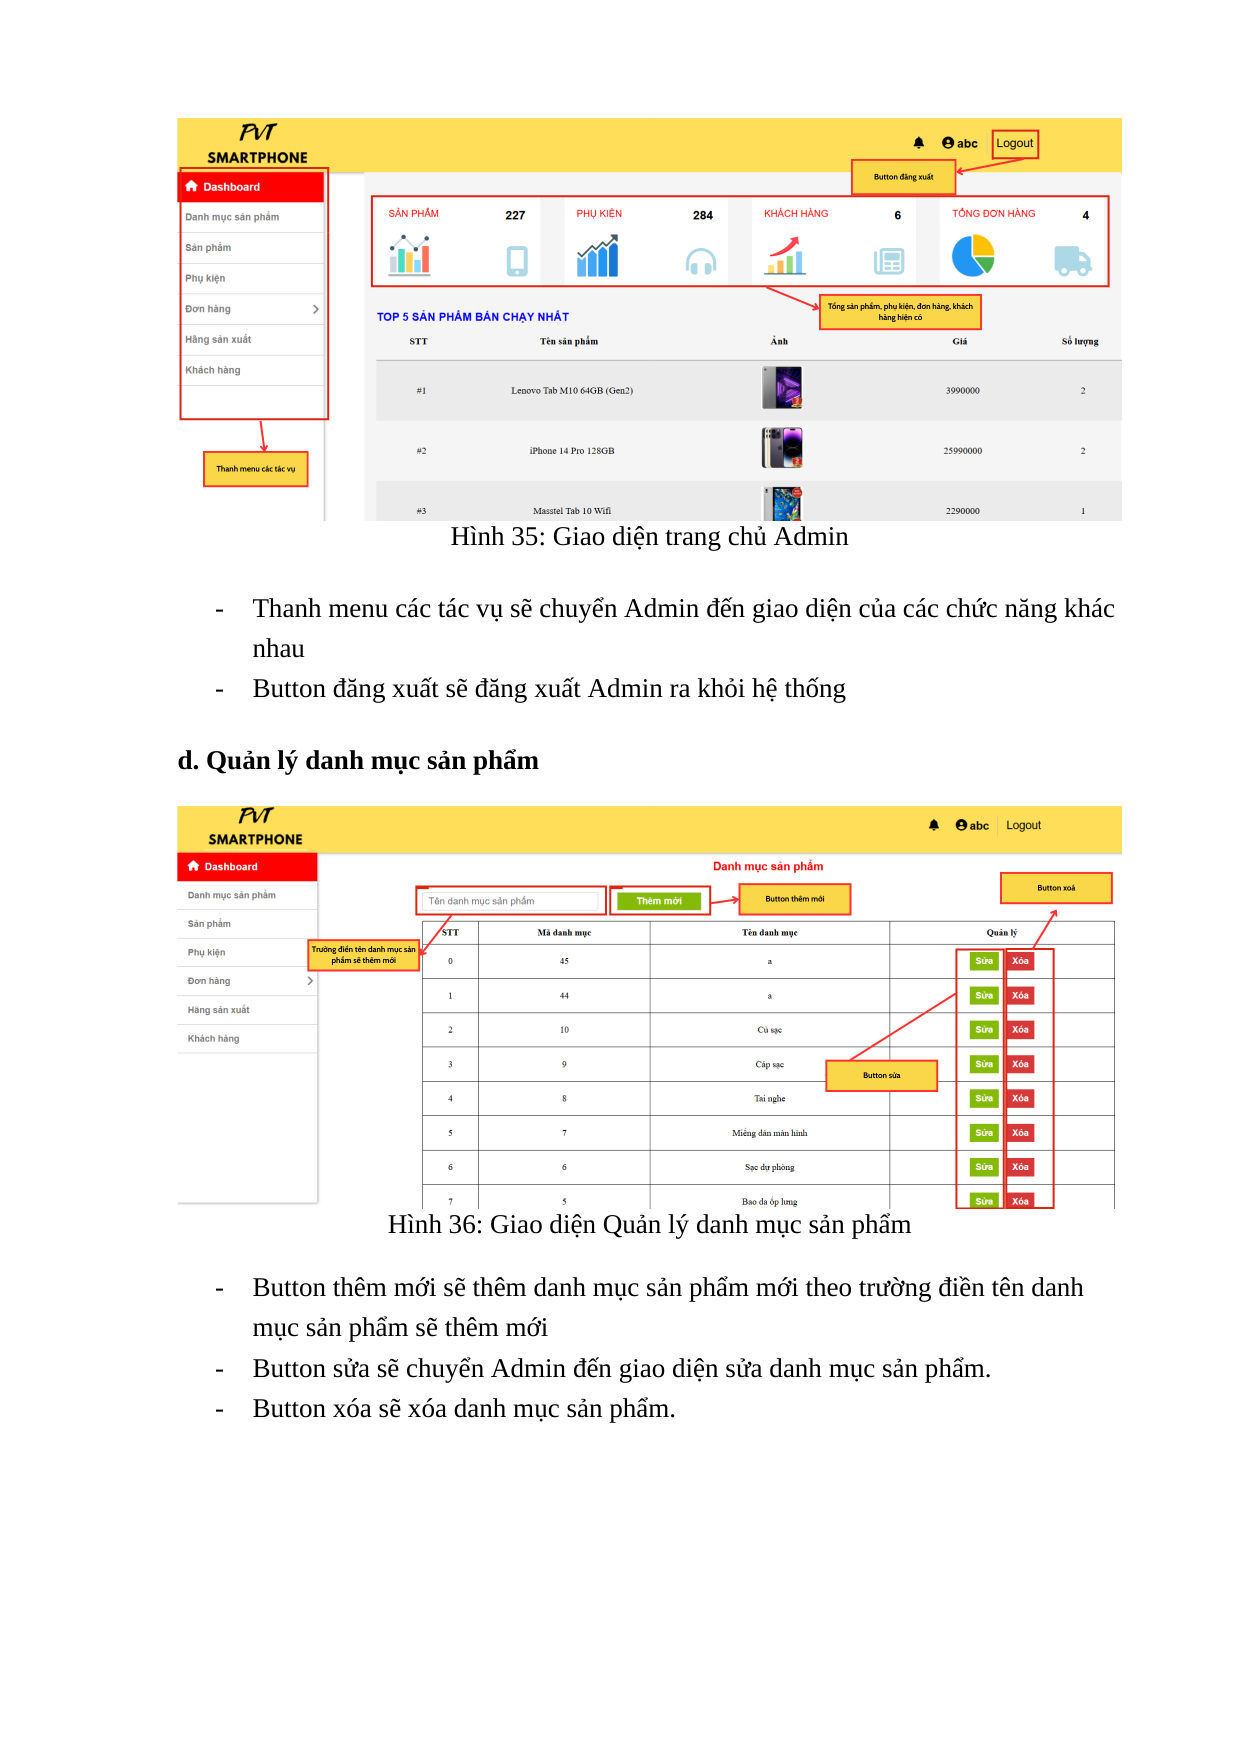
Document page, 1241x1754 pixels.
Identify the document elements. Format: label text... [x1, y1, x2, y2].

picture [177, 118, 1122, 521]
text d. Quản lý danh mục sản phẩm [177, 744, 1122, 775]
text Hình 35: Giao diện trang chủ Admin [177, 521, 1122, 551]
list Button đăng xuất sẽ đăng xuất Admin ra khỏi hệ thống [215, 673, 1122, 704]
text Hình 36: Giao diện Quản lý danh mục sản phẩm [177, 1209, 1122, 1240]
list Button thêm mới sẽ thêm danh mục sản phẩm mới theo trường điền tên danh mục sản phẩm sẽ thêm mới [215, 1271, 1122, 1342]
list Thanh menu các tác vụ sẽ chuyển Admin đến giao diện của các chức năng khác nhau [215, 592, 1122, 663]
list Button sửa sẽ chuyển Admin đến giao diện sửa danh mục sản phẩm. [215, 1352, 1122, 1383]
list Button xóa sẽ xóa danh mục sản phẩm. [215, 1392, 1122, 1423]
picture [177, 806, 1122, 1209]
